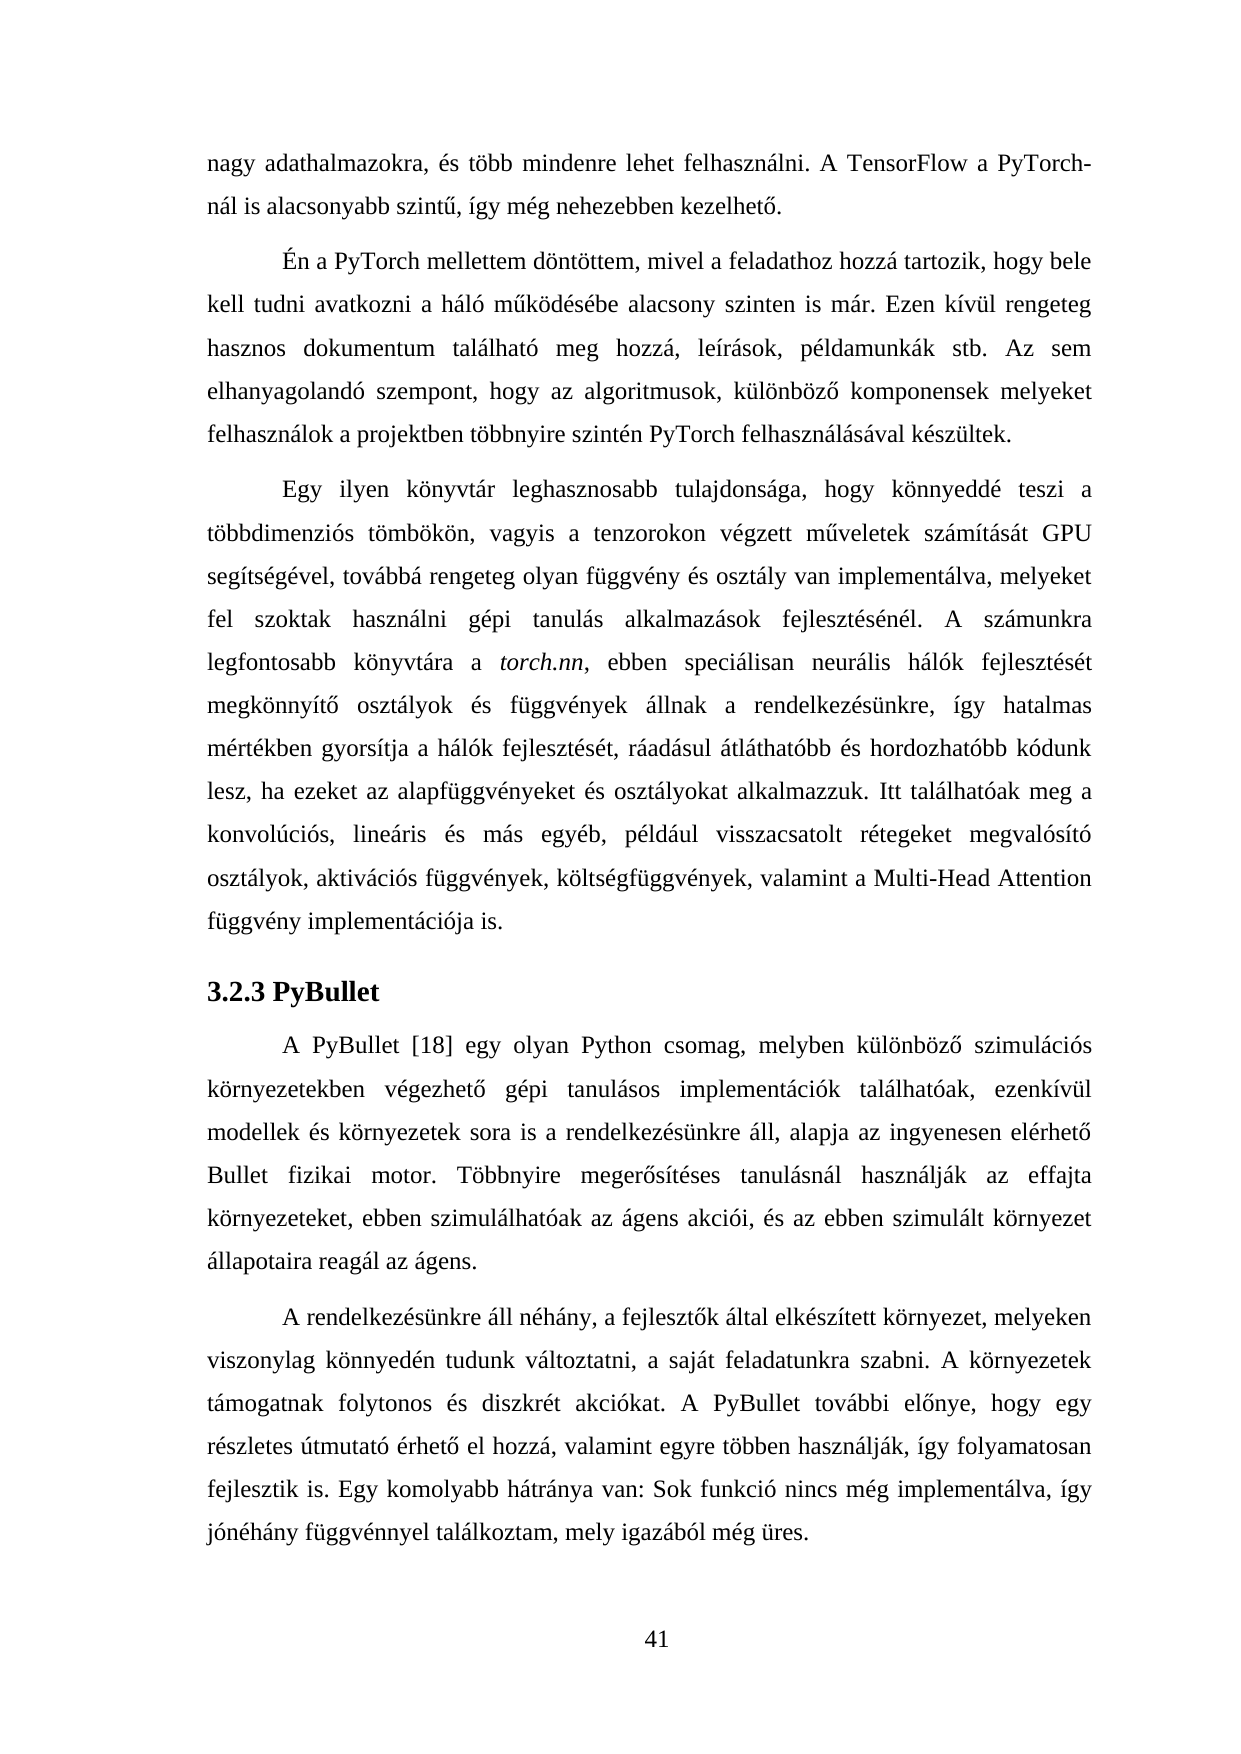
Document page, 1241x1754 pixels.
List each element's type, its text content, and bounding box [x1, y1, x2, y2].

text A rendelkezésünkre áll néhány, a fejlesztők által elkészített környezet, melyeken viszonylag könnyedén tudunk változtatni, a saját feladatunkra szabni. A környezetek támogatnak folytonos és diszkrét akciókat. A PyBullet további előnye, hogy egy részletes útmutató érhető el hozzá, valamint egyre többen használják, így folyamatosan fejlesztik is. Egy komolyabb hátránya van: Sok funkció nincs még implementálva, így jónéhány függvénnyel találkoztam, mely igazából még üres. [207, 1302, 1092, 1546]
text Egy ilyen könyvtár leghasznosabb tulajdonsága, hogy könnyeddé teszi a többdimenziós tömbökön, vagyis a tenzorokon végzett műveletek számítását GPU segítségével, továbbá rengeteg olyan függvény és osztály van implementálva, melyeket fel szoktak használni gépi tanulás alkalmazások fejlesztésénél. A számunkra legfontosabb könyvtára a torch.nn, ebben speciálisan neurális hálók fejlesztését megkönnyítő osztályok és függvények állnak a rendelkezésünkre, így hatalmas mértékben gyorsítja a hálók fejlesztését, ráadásul átláthatóbb és hordozhatóbb kódunk lesz, ha ezeket az alapfüggvényeket és osztályokat alkalmazzuk. Itt találhatóak meg a konvolúciós, lineáris és más egyéb, például visszacsatolt rétegeket megvalósító osztályok, aktivációs függvények, költségfüggvények, valamint a Multi-Head Attention függvény implementációja is. [207, 474, 1092, 934]
subtitle PyBullet [207, 974, 1092, 1007]
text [207, 148, 1092, 219]
text Én a PyTorch mellettem döntöttem, mivel a feladathoz hozzá tartozik, hogy bele kell tudni avatkozni a háló működésébe alacsony szinten is már. Ezen kívül rengeteg hasznos dokumentum található meg hozzá, leírások, példamunkák stb. Az sem elhanyagolandó szempont, hogy az algoritmusok, különböző komponensek melyeket felhasználok a projektben többnyire szintén PyTorch felhasználásával készültek. [207, 246, 1092, 448]
text A PyBullet egy olyan Python csomag, melyben különböző szimulációs környezetekben végezhető gépi tanulásos implementációk találhatóak, ezenkívül modellek és környezetek sora is a rendelkezésünkre áll, alapja az ingyenesen elérhető Bullet fizikai motor. Többnyire megerősítéses tanulásnál használják az effajta környezeteket, ebben szimulálhatóak az ágens akciói, és az ebben szimulált környezet állapotaira reagál az ágens. [207, 1031, 1092, 1275]
